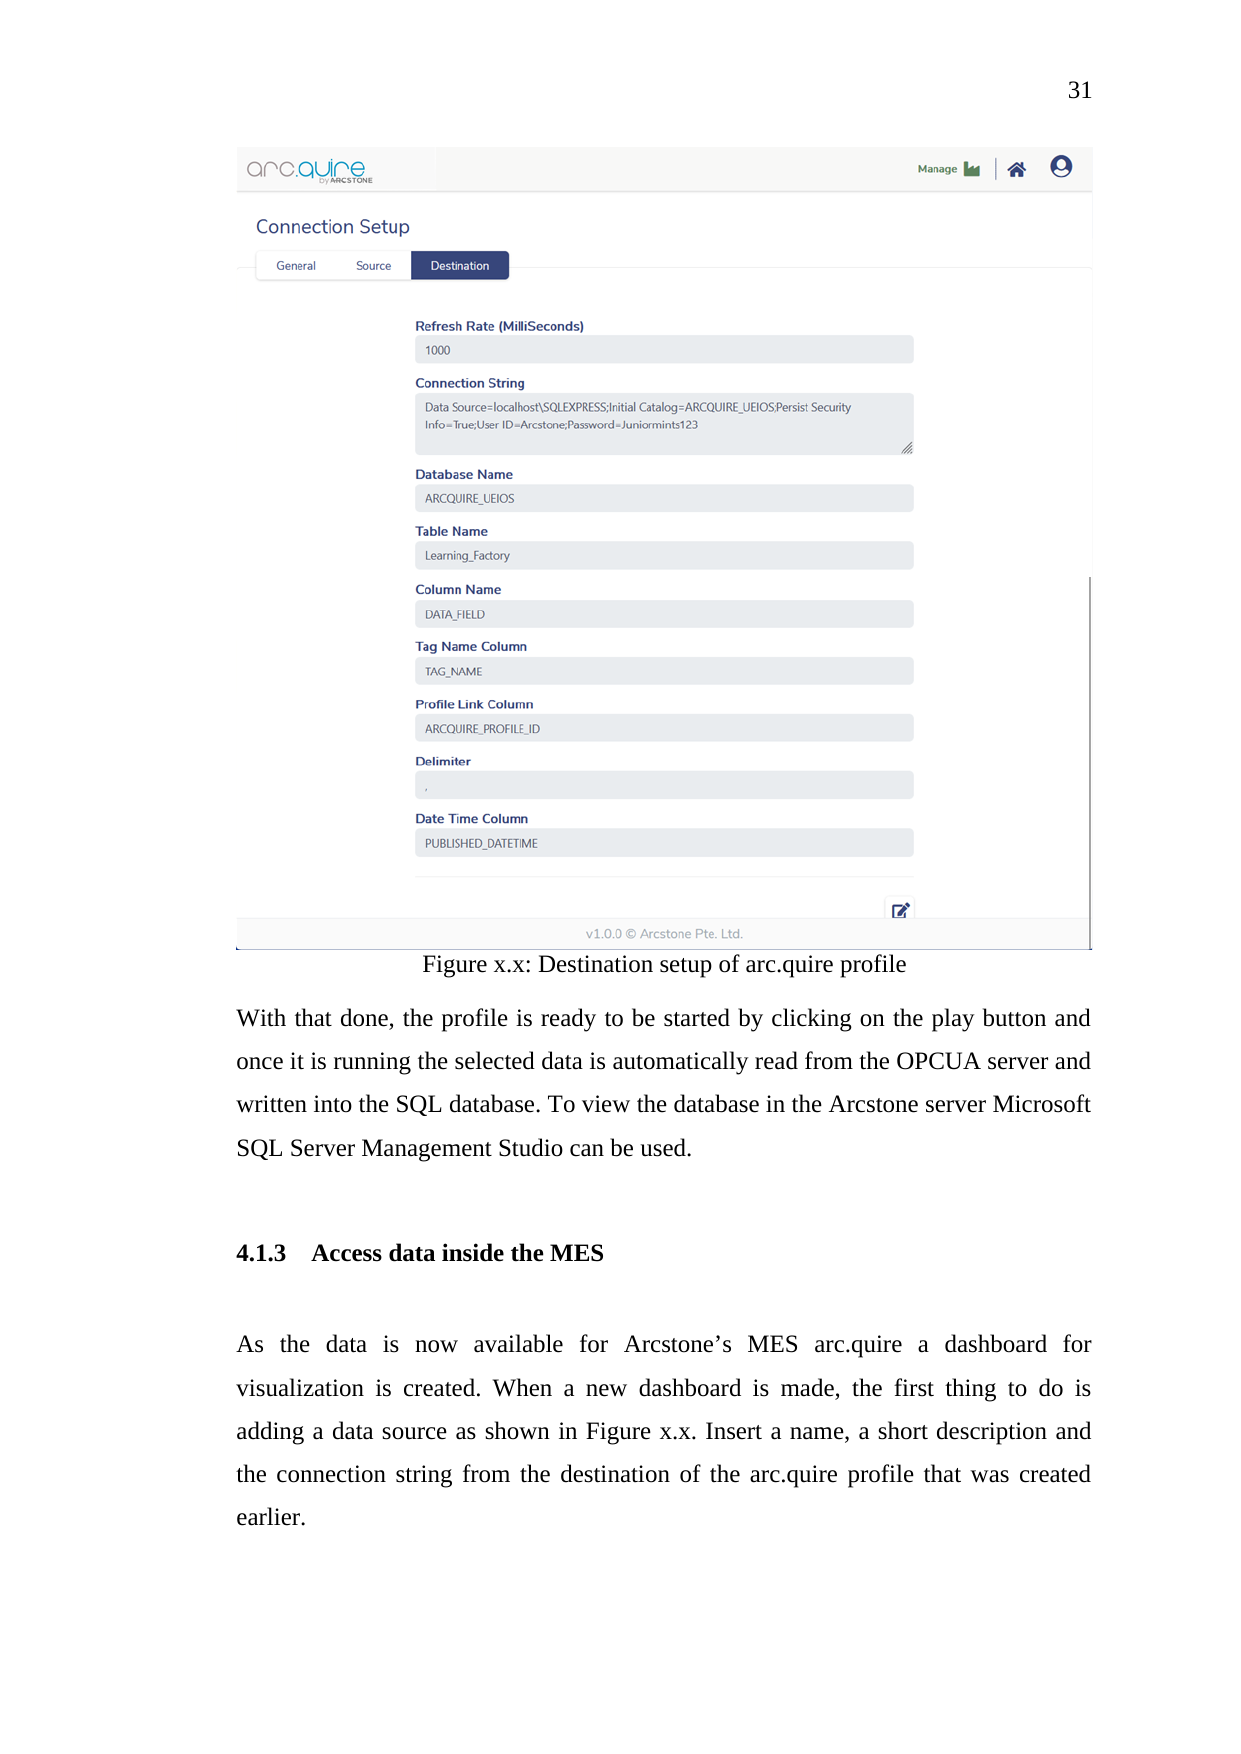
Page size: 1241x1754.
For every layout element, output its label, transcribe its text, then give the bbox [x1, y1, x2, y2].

subtitle Access data inside the MES [236, 1238, 1092, 1267]
text With that done, the profile is ready to be started by clicking on the play button and once it is running the selected data is automatically read from the OPCUA server and written into the SQL database. To view the database in the Arcstone server Microsoft SQL Server Management Studio can be used. [236, 1003, 1092, 1161]
picture [236, 147, 1093, 950]
text Figure x.x: Destination setup of arc.quire profile [236, 950, 1092, 978]
text As the data is now available for Arcstone’s MES arc.quire a dashboard for visualization is created. When a new dashboard is made, the first thing to do is adding a data source as shown in Figure x.x. Insert a name, a short description and the connection string from the destination of the arc.quire profile that was created earlier. [236, 1329, 1092, 1531]
